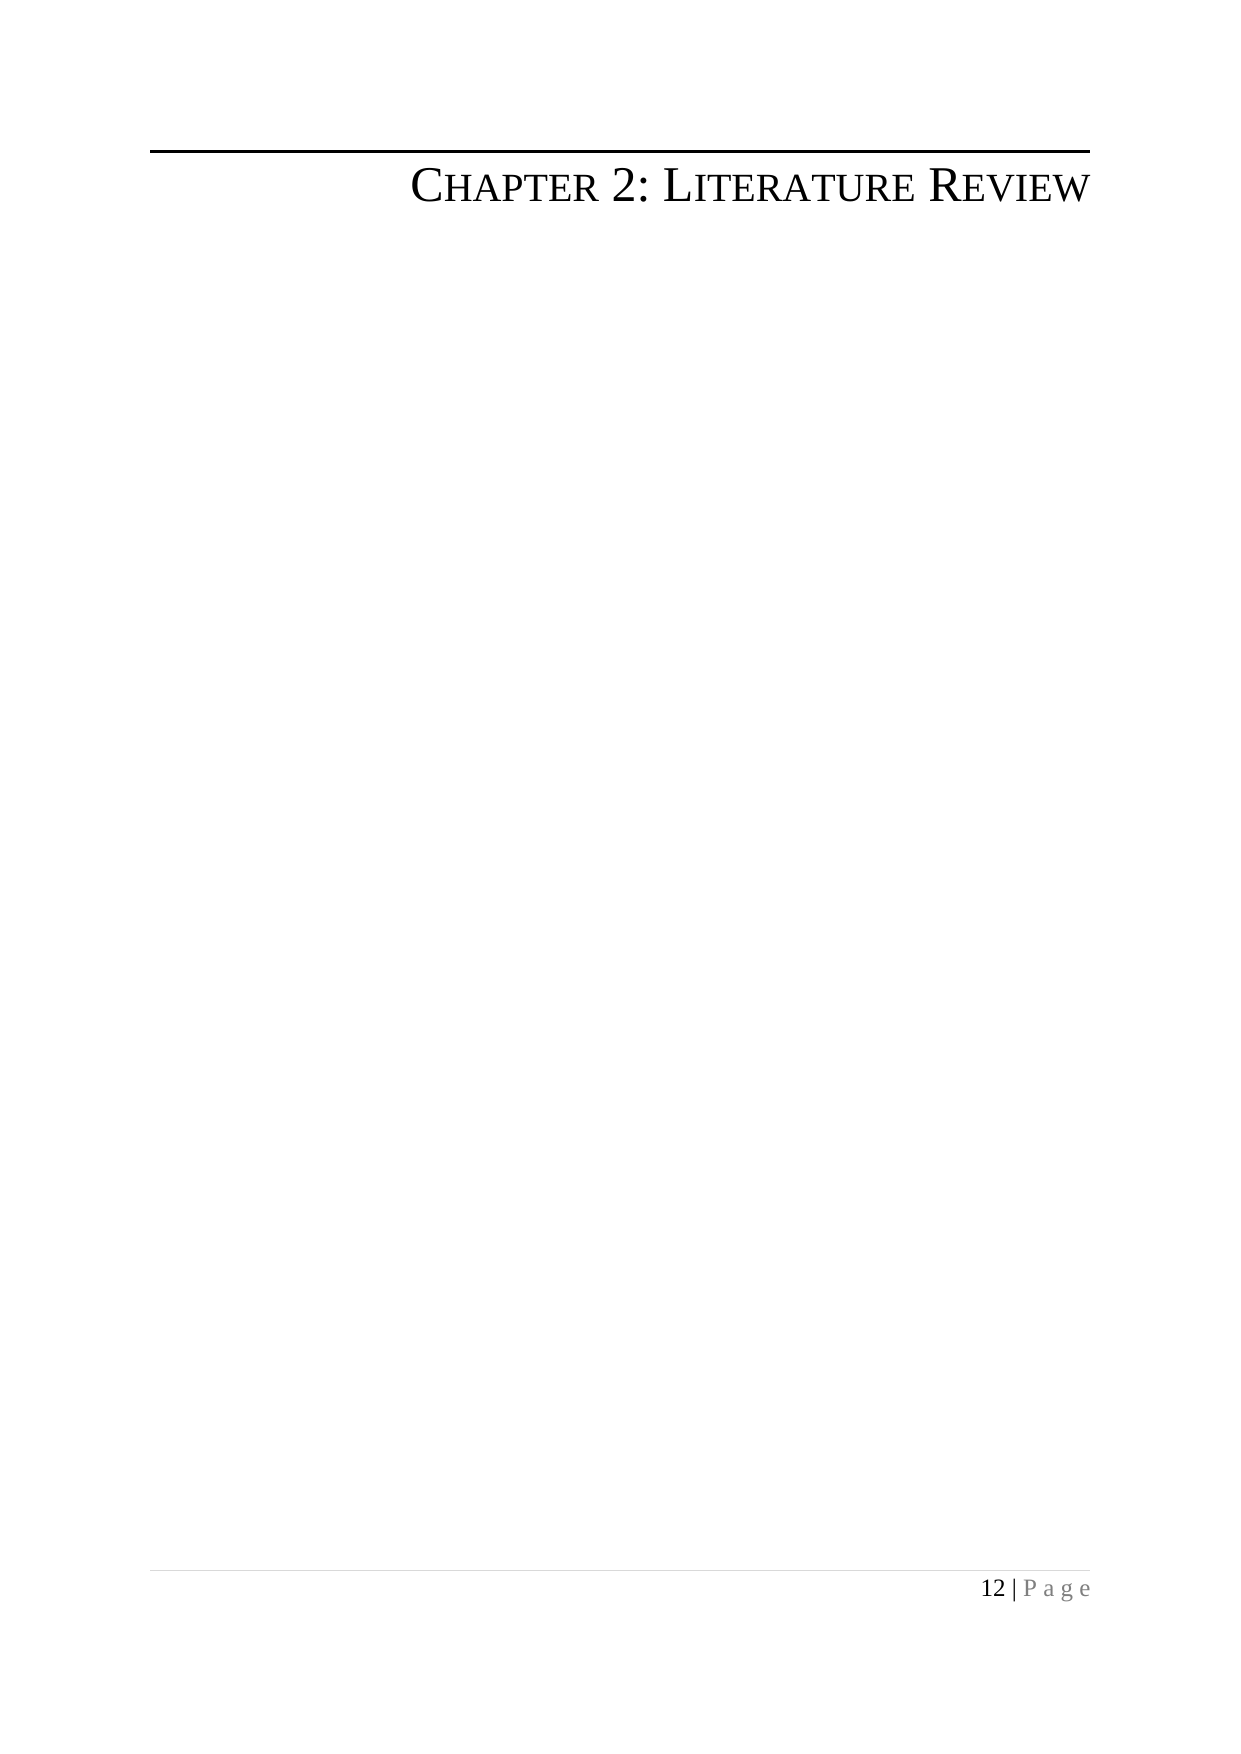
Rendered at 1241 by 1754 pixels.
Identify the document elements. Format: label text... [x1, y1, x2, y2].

title Chapter 2: Literature Review [150, 153, 1090, 213]
